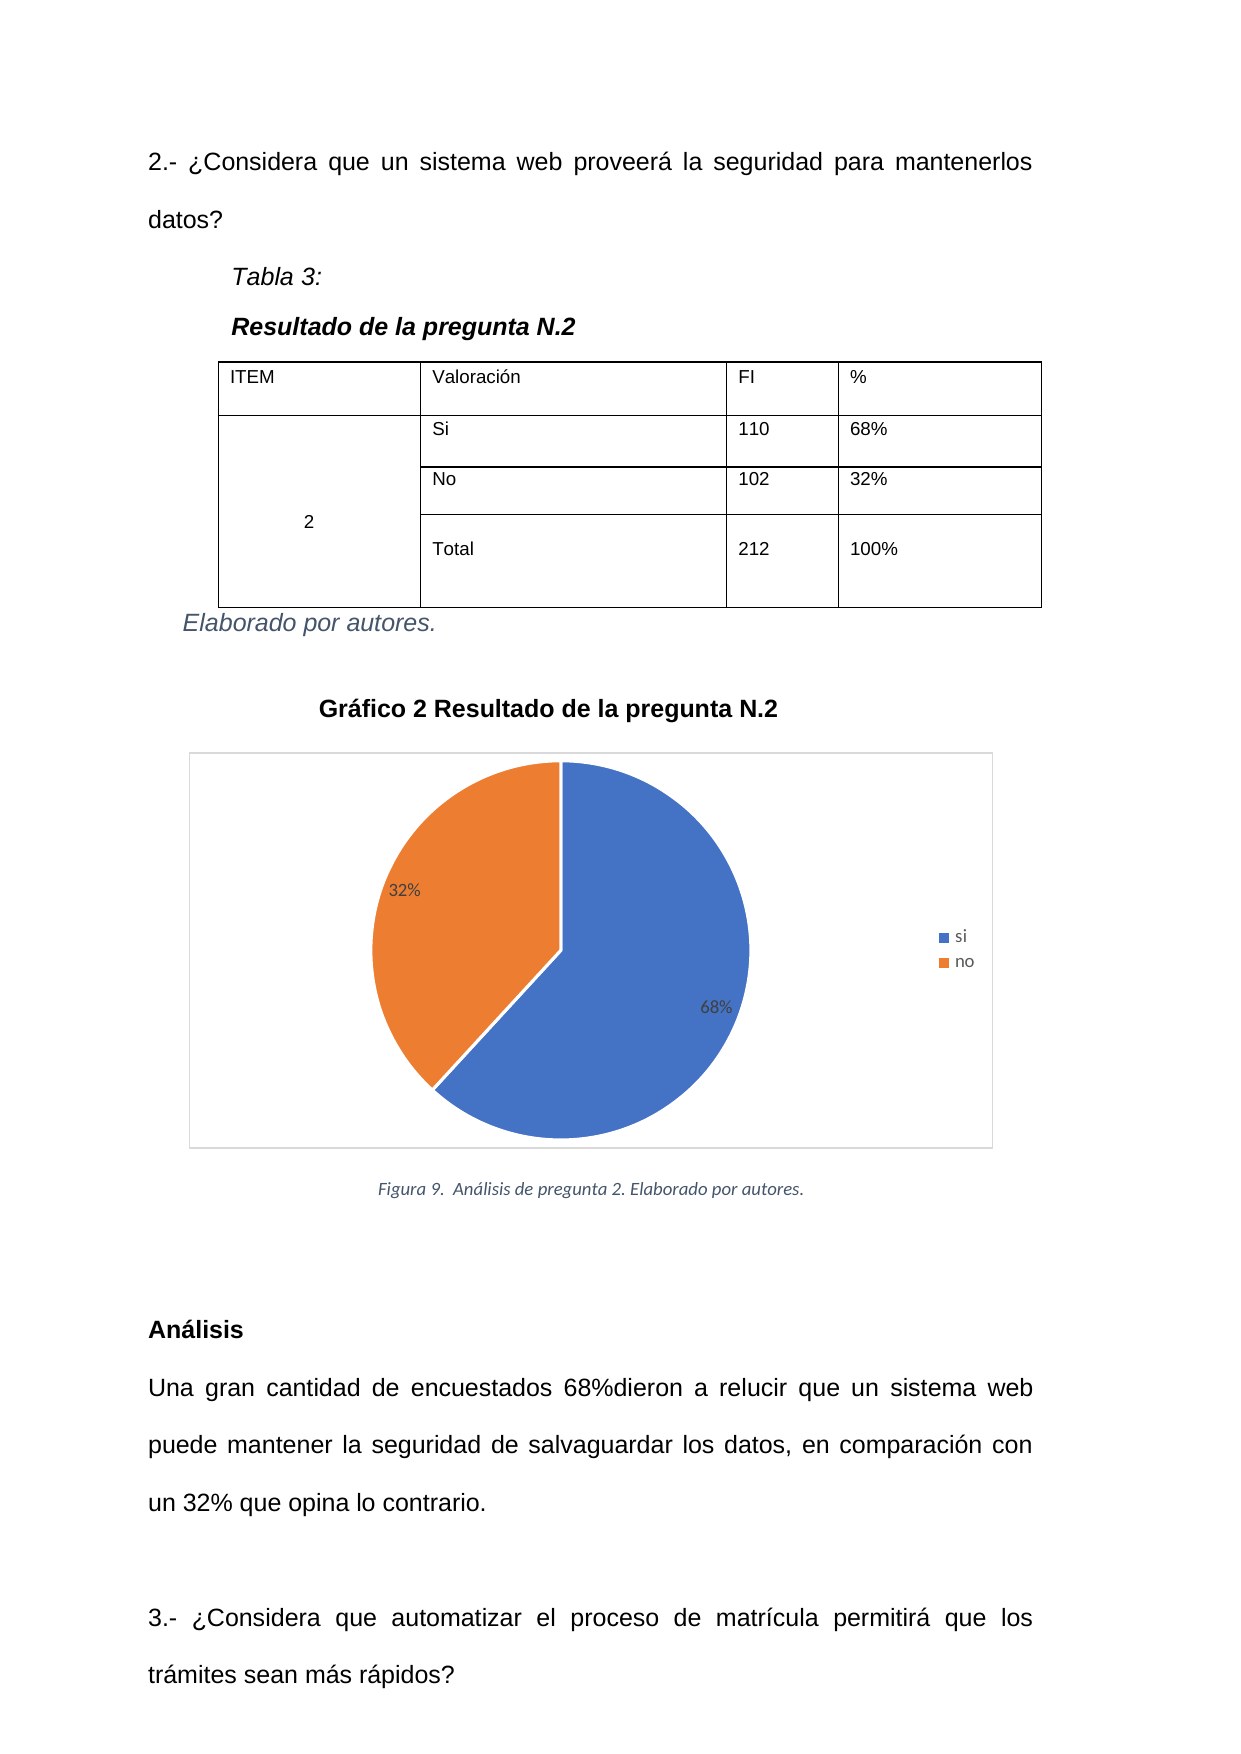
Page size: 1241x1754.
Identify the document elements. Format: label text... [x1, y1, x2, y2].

table_cell 100% [839, 515, 1041, 607]
table_cell 102 [727, 468, 838, 514]
text 2.- ¿Considera que un sistema web proveerá la seguridad para mantenerlos datos? [148, 147, 1034, 233]
table_cell No [421, 468, 726, 514]
table_cell Total [421, 515, 726, 607]
table_cell 32% [839, 468, 1041, 514]
text Elaborado por autores. [148, 608, 1034, 637]
text Gráfico 2 Resultado de la pregunta N.2 [318, 694, 1034, 723]
table_header FI [727, 363, 838, 415]
text 3.- ¿Considera que automatizar el proceso de matrícula permitirá que los trámites sean más rápidos? [148, 1603, 1034, 1689]
text Análisis [148, 1316, 1034, 1344]
table_cell Si [421, 416, 726, 466]
table_cell 68% [839, 416, 1041, 466]
table_header % [839, 363, 1041, 415]
table_header Valoración [421, 363, 726, 415]
text Una gran cantidad de encuestados 68%dieron a relucir que un sistema web puede mantener la seguridad de salvaguardar los datos, en comparación con un 32% que opina lo contrario. [148, 1373, 1034, 1517]
text Figura 9. Análisis de pregunta 2. Elaborado por autores. [148, 1178, 1034, 1201]
text Resultado de la pregunta N.2 [148, 312, 1034, 341]
text Tabla 3: [148, 262, 1034, 291]
table_cell 110 [727, 416, 838, 466]
table_header ITEM [219, 363, 420, 415]
table_cell 212 [727, 515, 838, 607]
table_cell 2 [219, 416, 420, 607]
